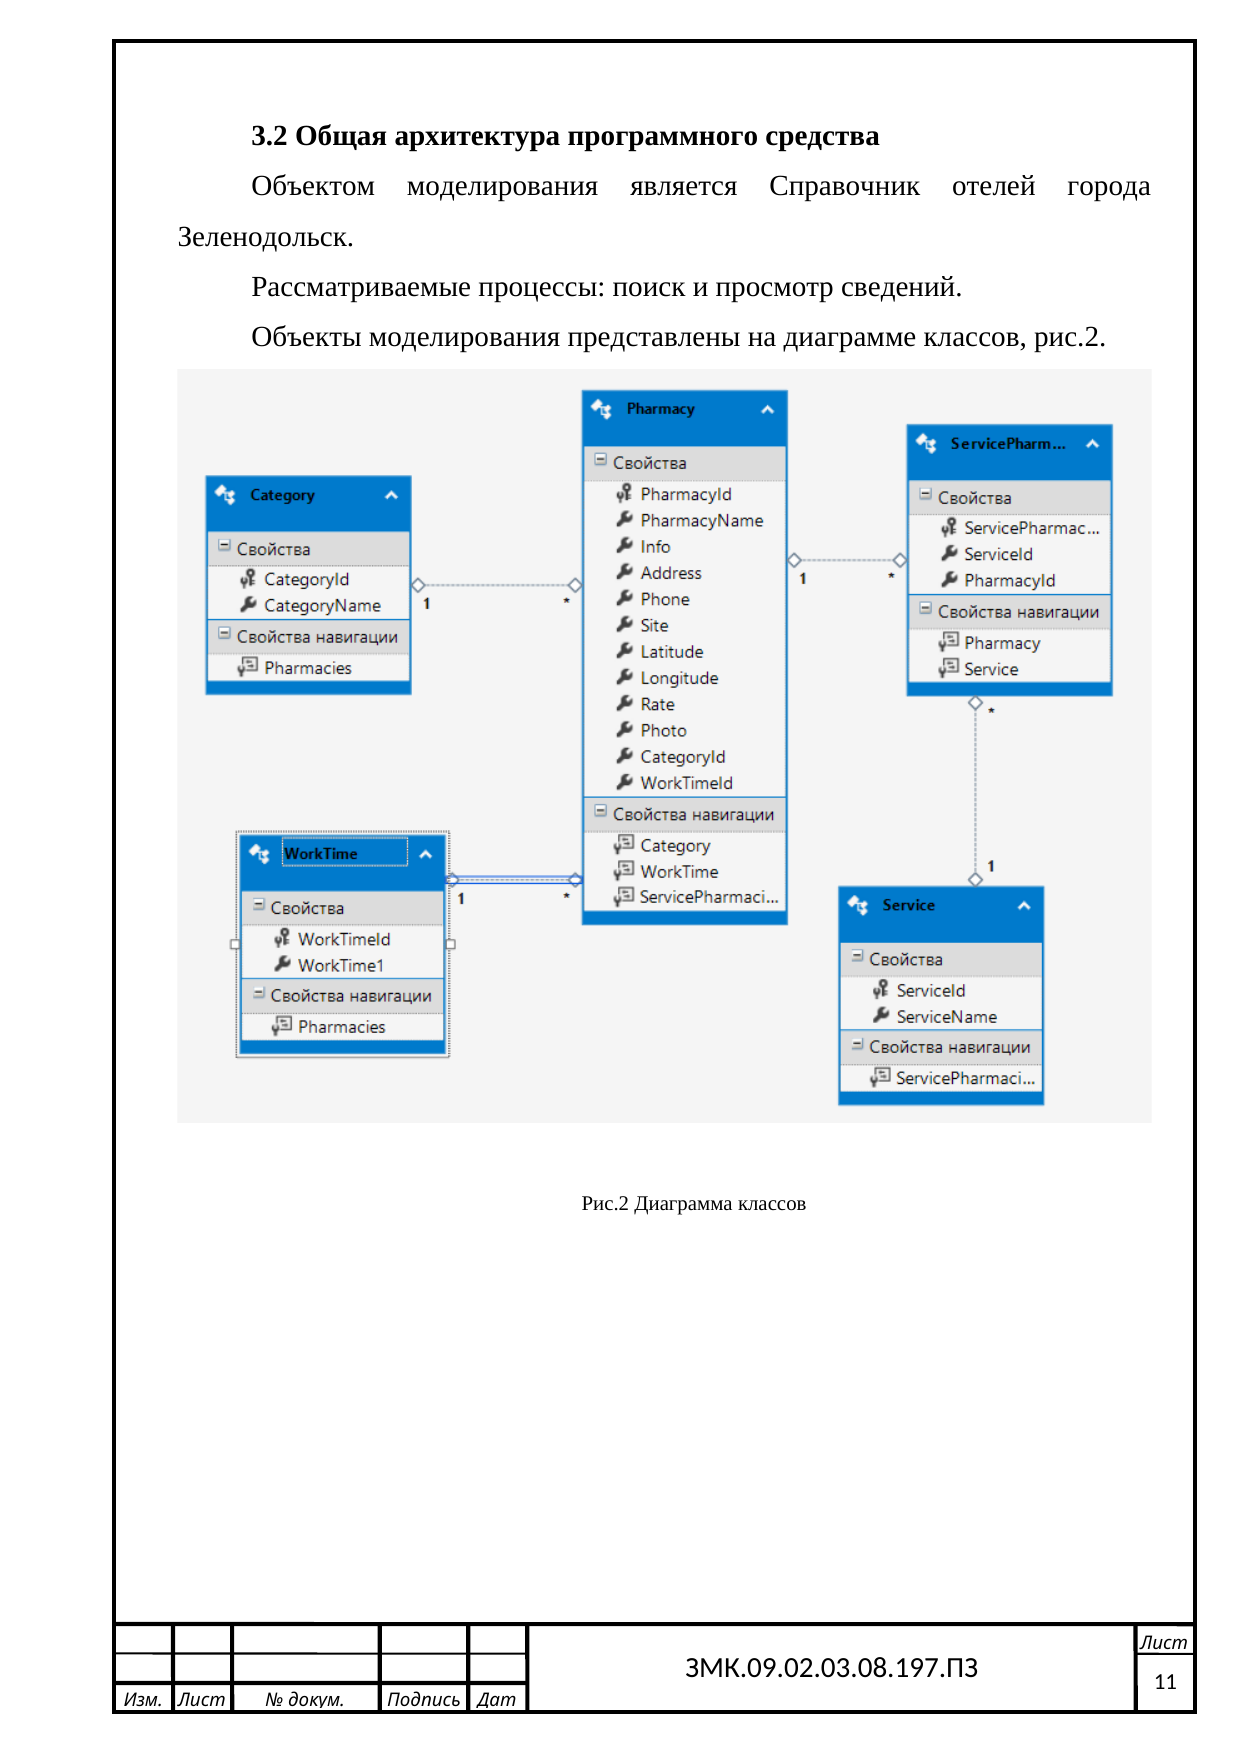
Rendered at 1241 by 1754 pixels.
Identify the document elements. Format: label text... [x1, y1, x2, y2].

text Объекты моделирования представлены на диаграмме классов, рис.2. [177, 319, 1152, 353]
picture [177, 369, 1152, 1123]
text Рассматриваемые процессы: поиск и просмотр сведений. [177, 269, 1152, 303]
text Объектом моделирования является Справочник отелей города Зеленодольск. [177, 168, 1152, 252]
text Рис.2 Диаграмма классов [177, 1190, 1152, 1214]
text 3.2 Общая архитектура программного средства [177, 118, 1152, 152]
